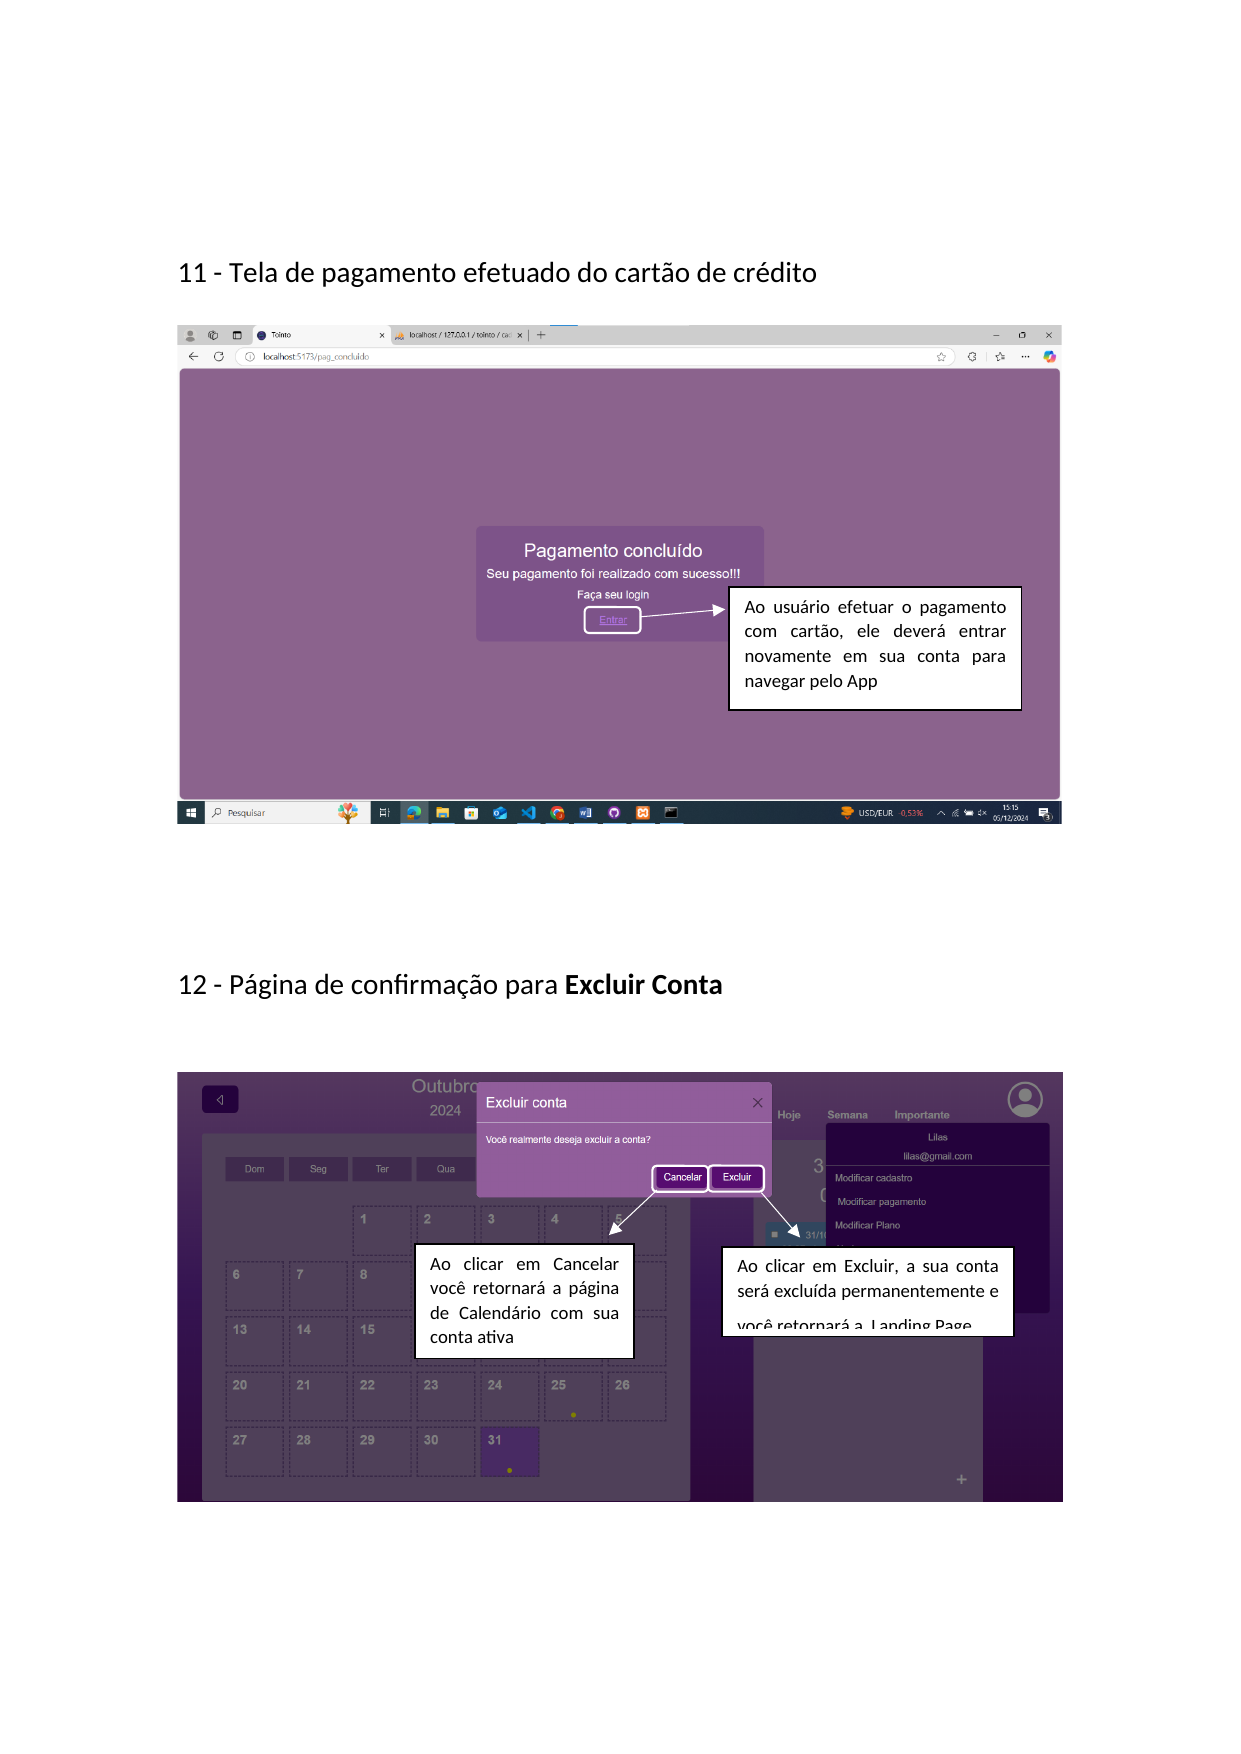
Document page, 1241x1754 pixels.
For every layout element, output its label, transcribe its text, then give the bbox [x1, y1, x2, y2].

text 12 - Página de confirmação para Excluir Conta [177, 966, 1063, 1002]
text 11 - Tela de pagamento efetuado do cartão de crédito [177, 254, 1063, 290]
picture [177, 1072, 1063, 1502]
picture [177, 325, 1062, 824]
